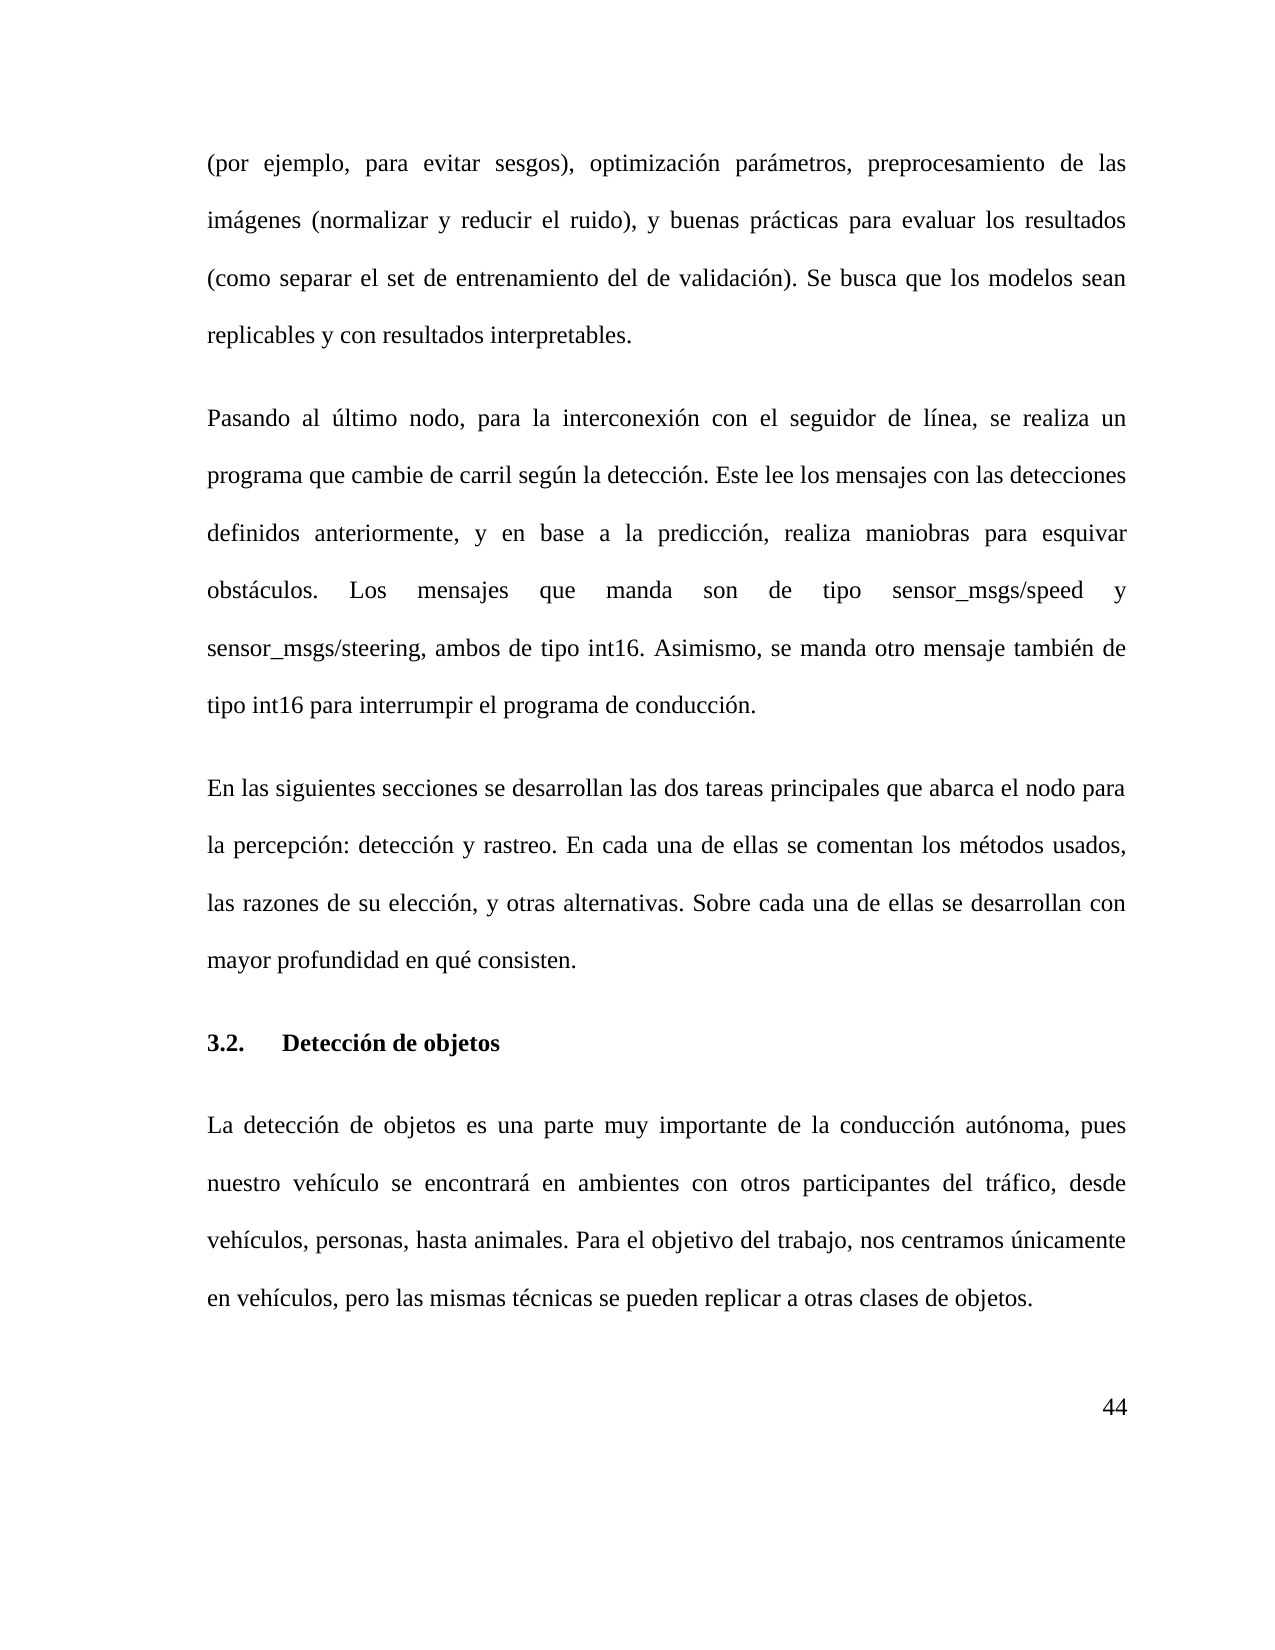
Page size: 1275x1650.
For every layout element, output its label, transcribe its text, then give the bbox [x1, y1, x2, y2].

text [207, 148, 1127, 349]
text La detección de objetos es una parte muy importante de la conducción autónoma, pues nuestro vehículo se encontrará en ambientes con otros participantes del tráfico, desde vehículos, personas, hasta animales. Para el objetivo del trabajo, nos centramos únicamente en vehículos, pero las mismas técnicas se pueden replicar a otras clases de objetos. [207, 1110, 1127, 1311]
subtitle Detección de objetos [207, 1028, 1127, 1056]
text En las siguientes secciones se desarrollan las dos tareas principales que abarca el nodo para la percepción: detección y rastreo. En cada una de ellas se comentan los métodos usados, las razones de su elección, y otras alternativas. Sobre cada una de ellas se desarrollan con mayor profundidad en qué consisten. [207, 773, 1127, 974]
text Pasando al último nodo, para la interconexión con el seguidor de línea, se realiza un programa que cambie de carril según la detección. Este lee los mensajes con las detecciones definidos anteriormente, y en base a la predicción, realiza maniobras para esquivar obstáculos. Los mensajes que manda son de tipo sensor_msgs/speed y sensor_msgs/steering, ambos de tipo int16. Asimismo, se manda otro mensaje también de tipo int16 para interrumpir el programa de conducción. [207, 403, 1127, 719]
